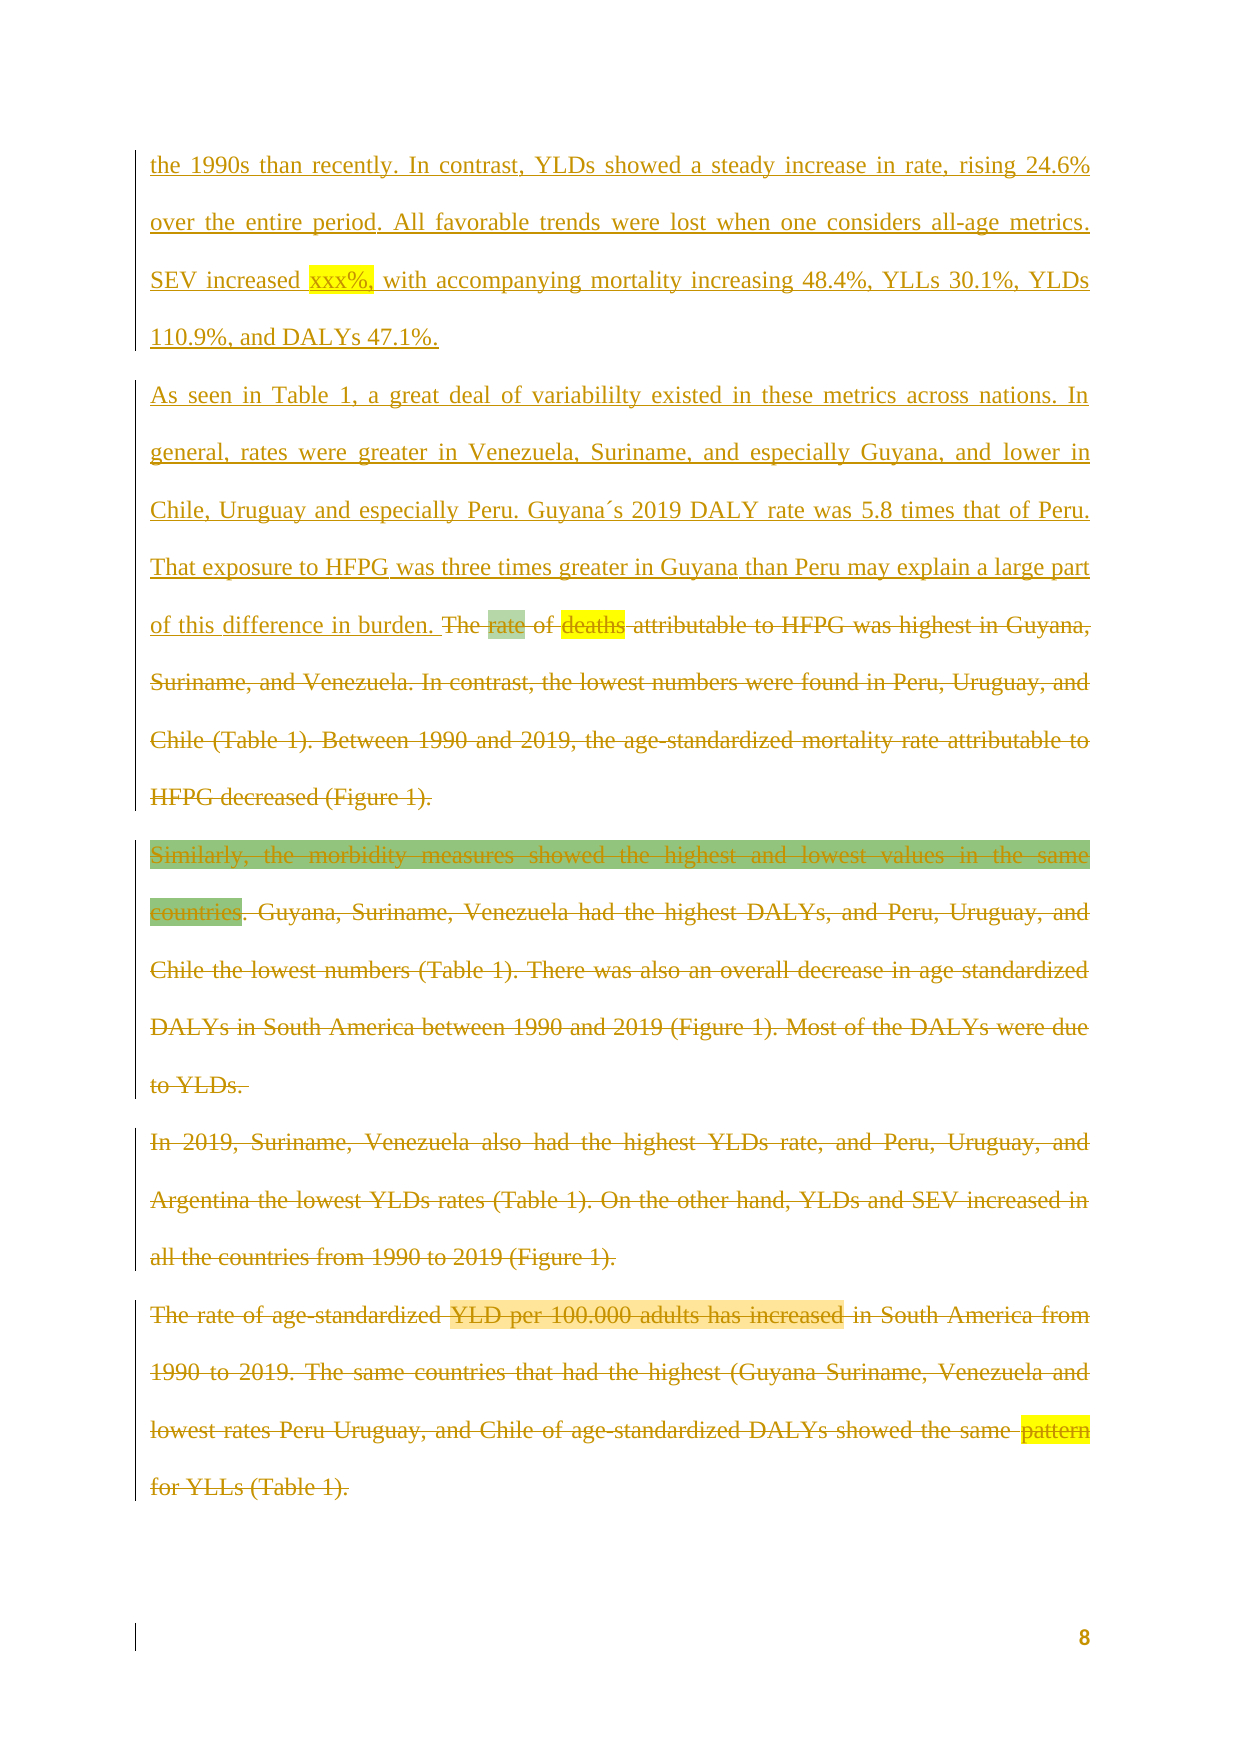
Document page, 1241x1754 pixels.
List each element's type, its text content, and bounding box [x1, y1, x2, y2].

text n 2019, age-standardized and attributable to HFPG high [150, 291, 1090, 351]
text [150, 150, 1090, 175]
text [150, 176, 1090, 232]
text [150, 233, 1090, 290]
